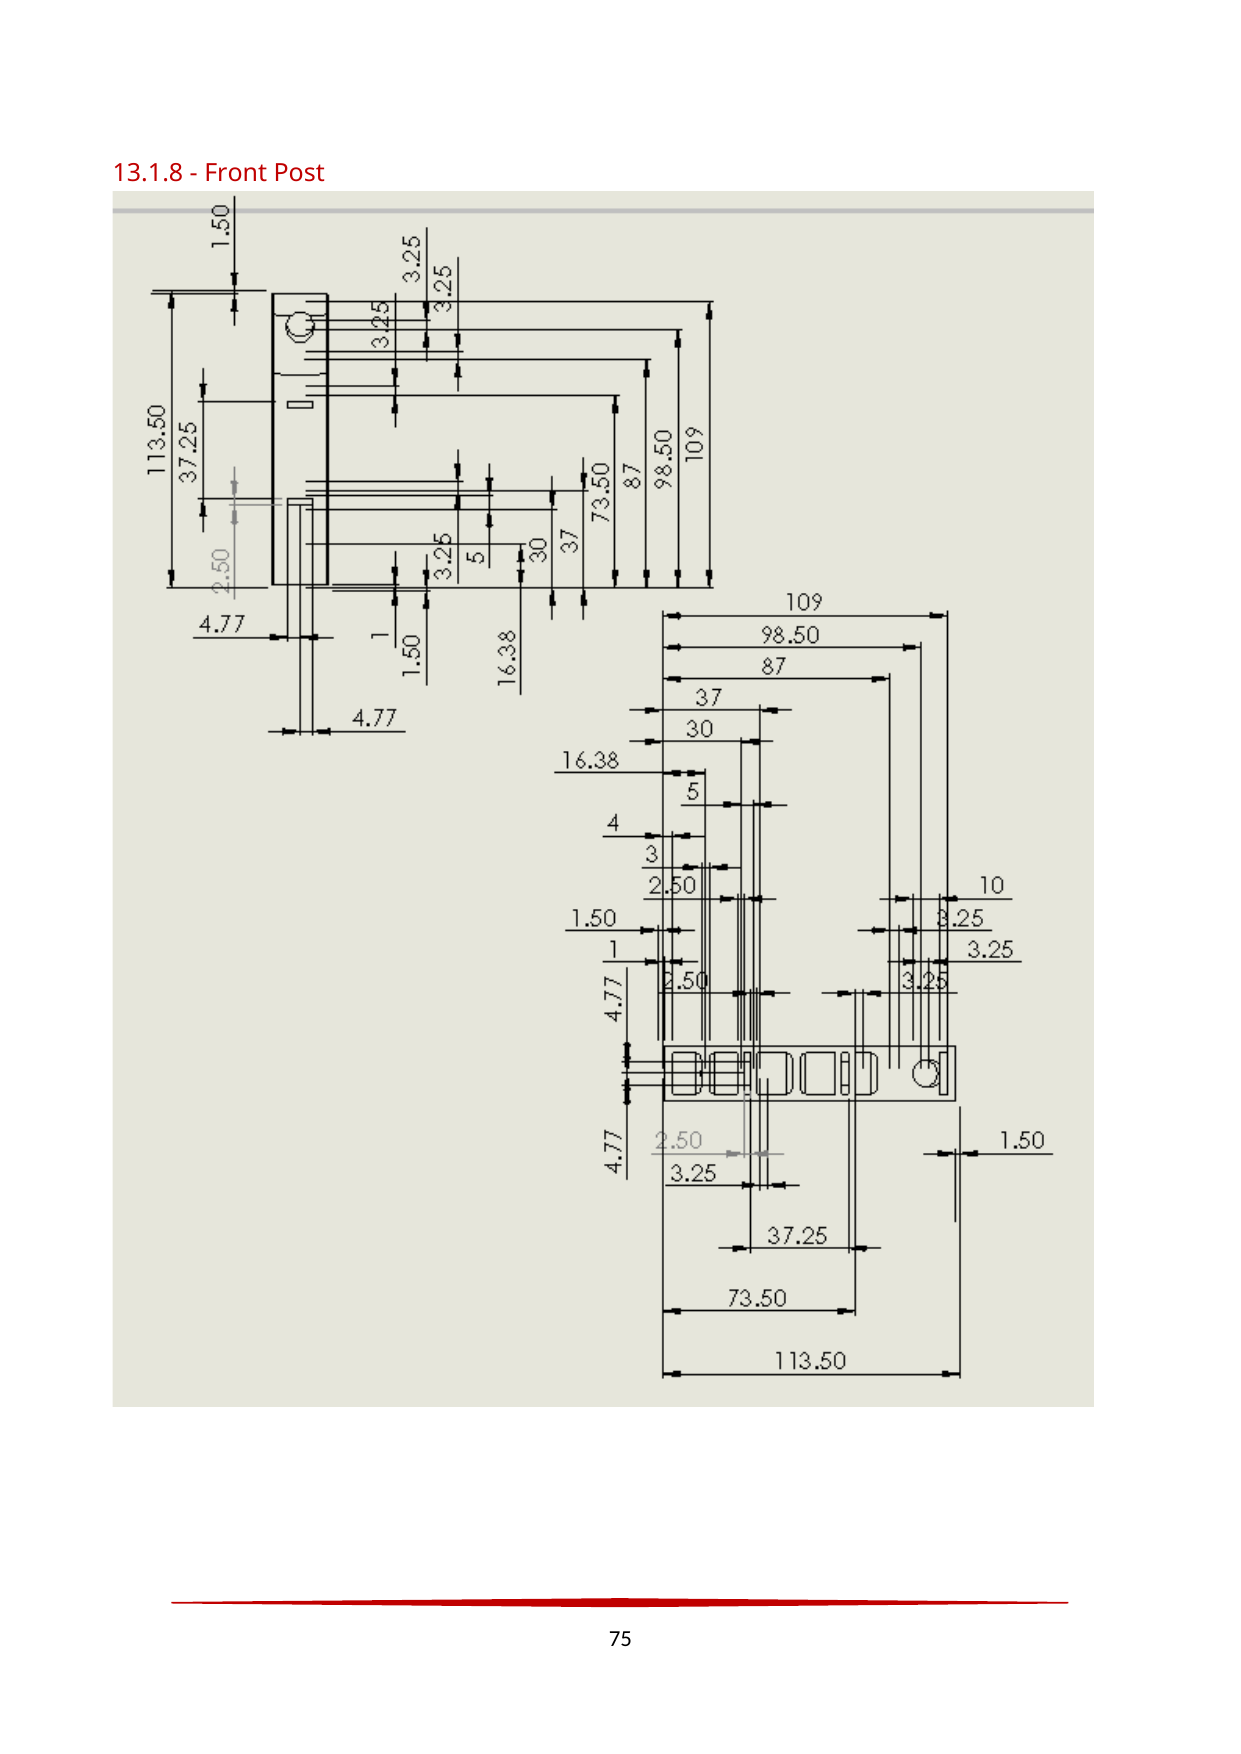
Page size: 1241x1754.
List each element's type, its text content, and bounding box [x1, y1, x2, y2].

subtitle 13.1.8 - Front Post [112, 154, 1128, 188]
picture [112, 191, 1094, 1407]
